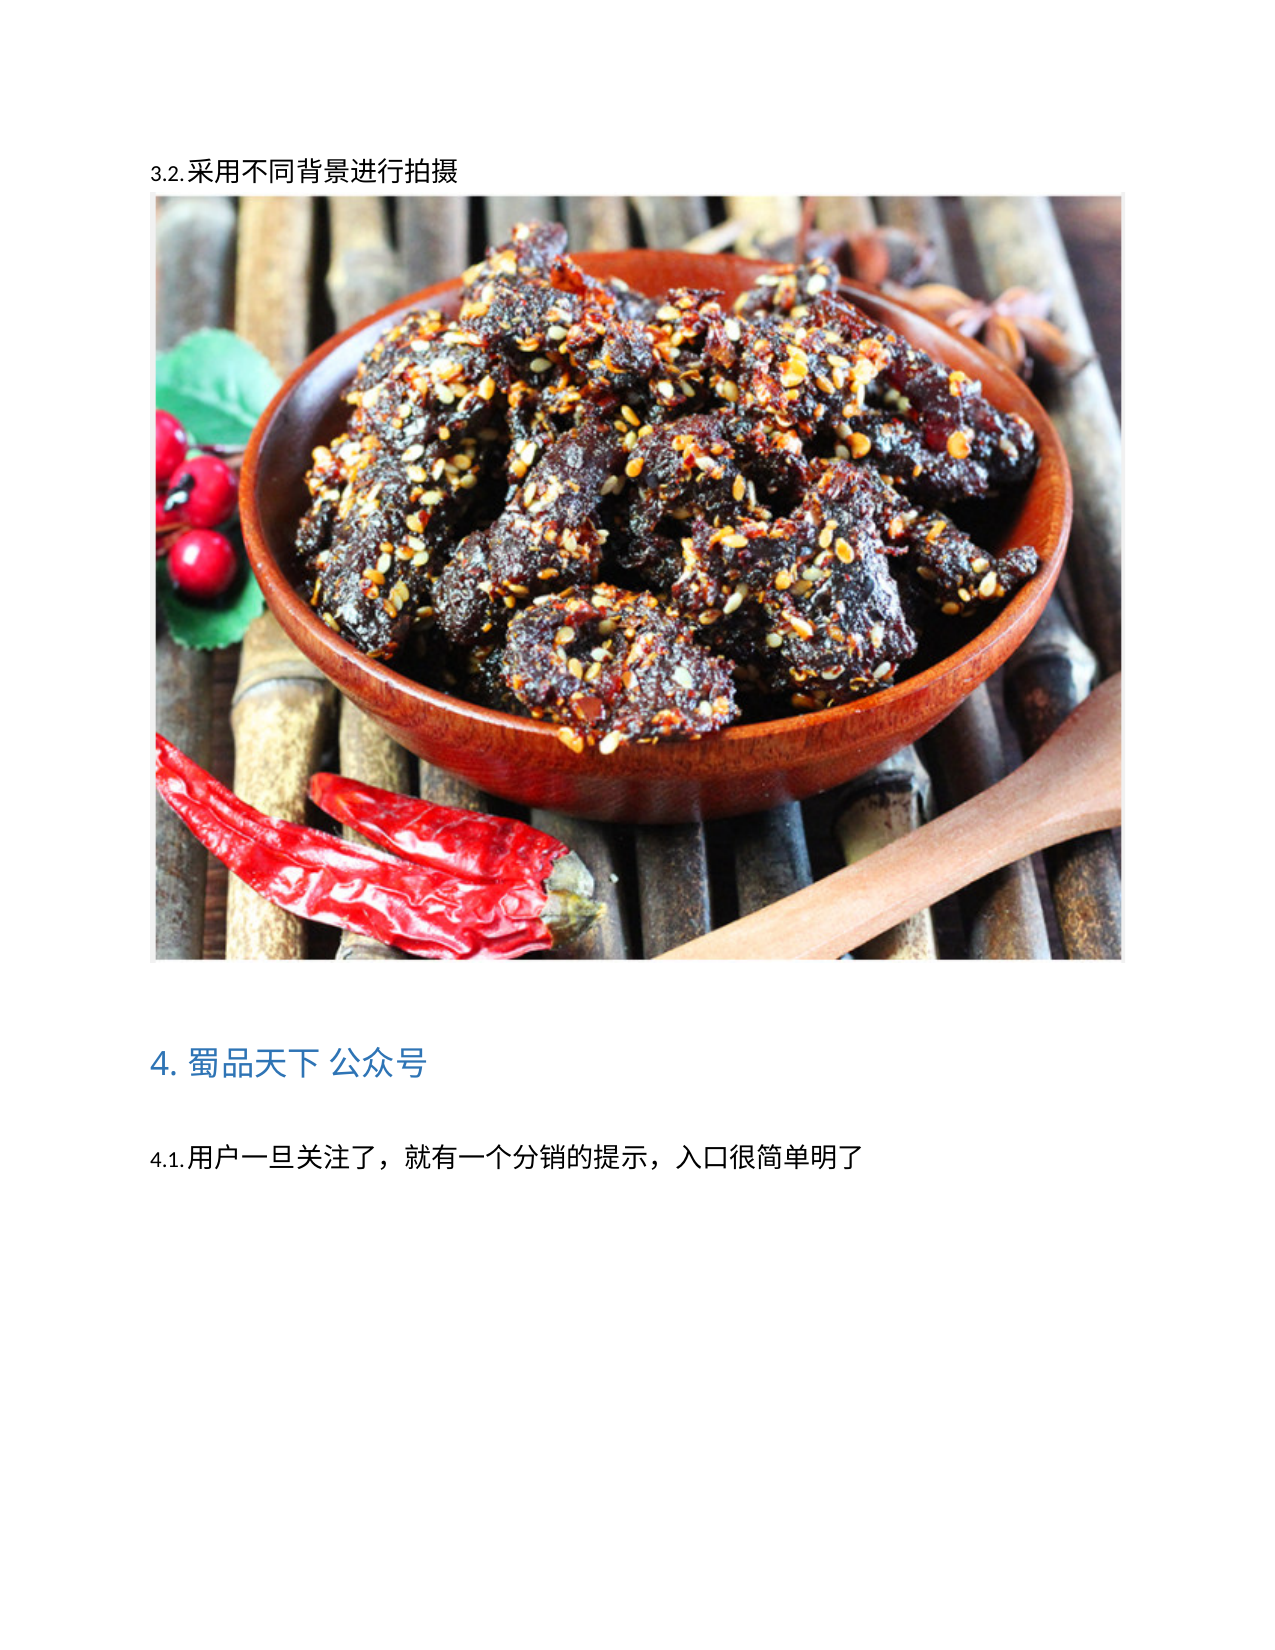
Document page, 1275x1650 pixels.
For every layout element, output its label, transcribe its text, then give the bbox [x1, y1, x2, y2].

subtitle 用户一旦关注了，就有一个分销的提示，入口很简单明了 [150, 1136, 1125, 1175]
subtitle 蜀品天下 公众号 [150, 1037, 1125, 1085]
subtitle 采用不同背景进行拍摄 [150, 150, 1125, 189]
picture [150, 192, 1125, 963]
